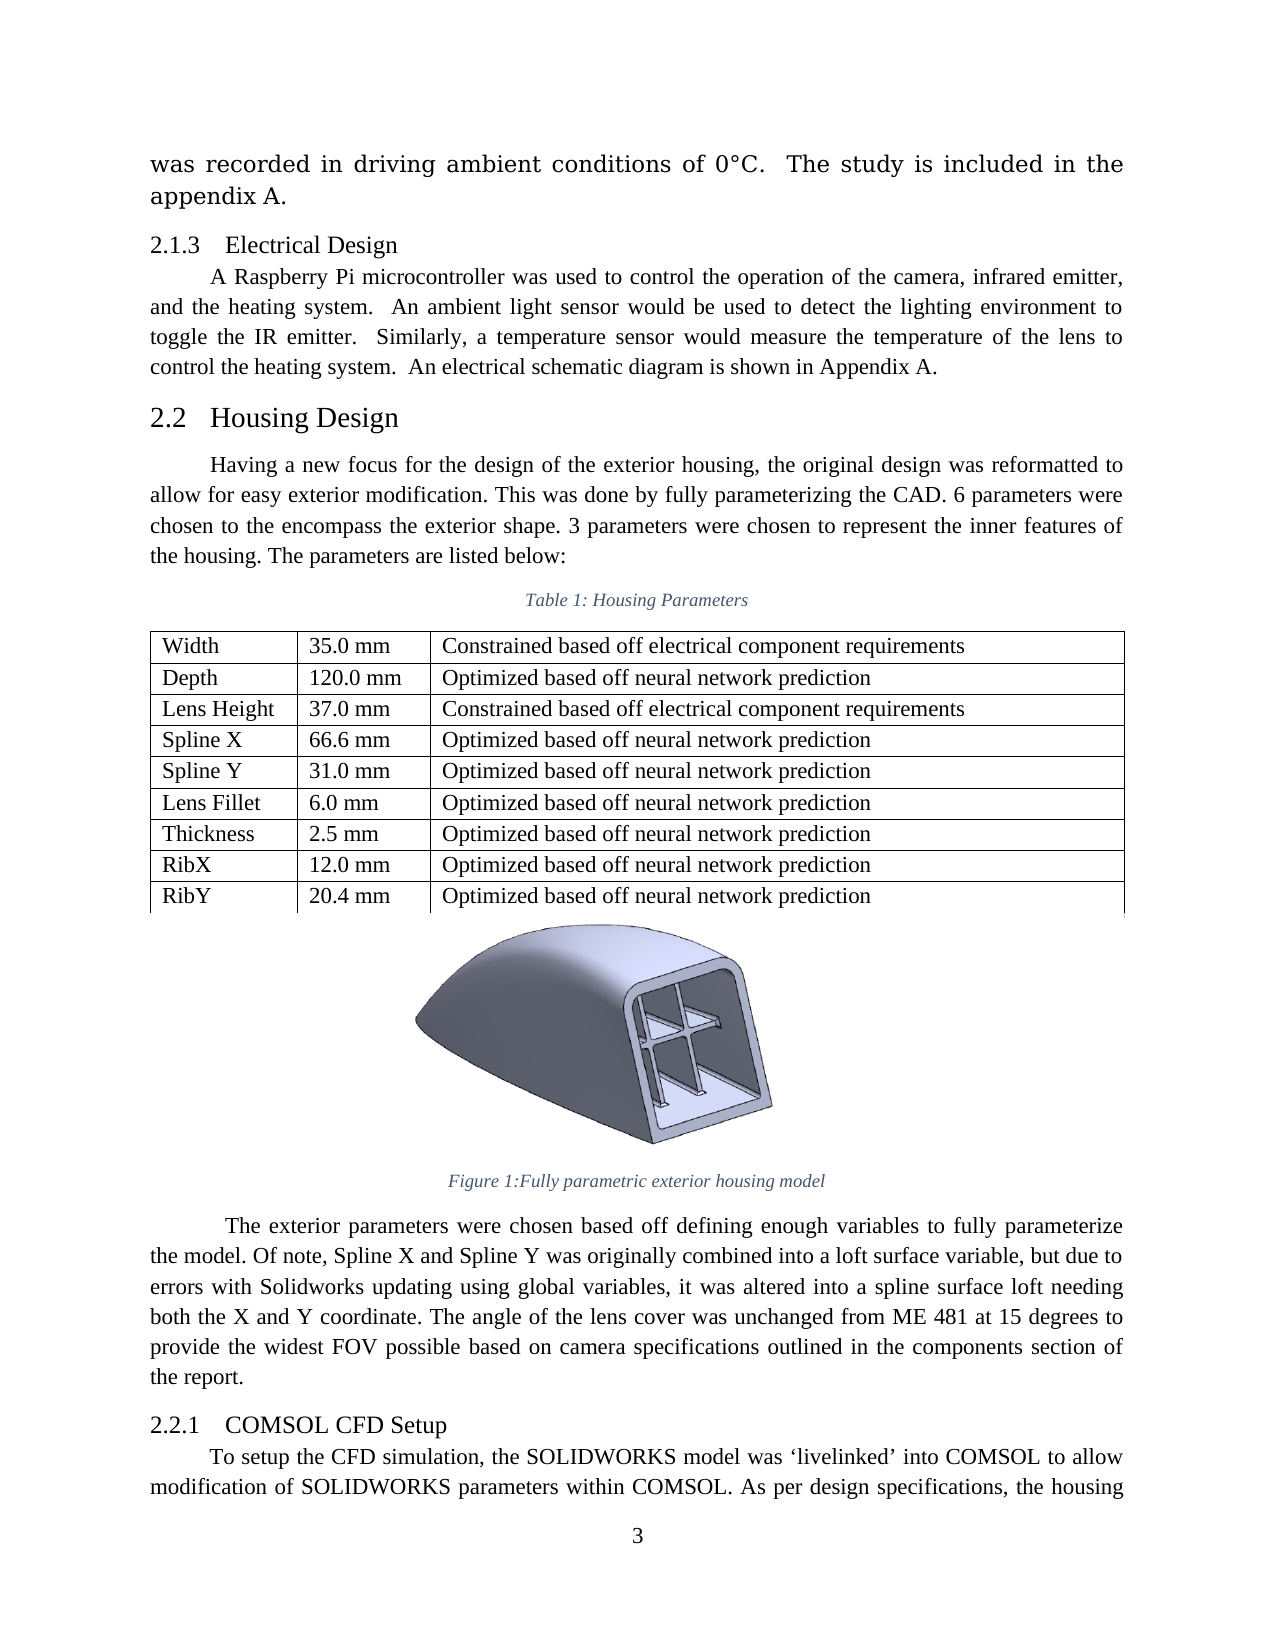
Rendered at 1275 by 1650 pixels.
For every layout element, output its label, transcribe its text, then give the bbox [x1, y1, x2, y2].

table_cell Spline Y [151, 757, 297, 787]
table_cell Optimized based off neural network prediction [431, 789, 1124, 819]
text Having a new focus for the design of the exterior housing, the original design was reformatted to allow for easy exterior modification. This was done by fully parameterizing the CAD. 6 parameters were chosen to the encompass the exterior shape. 3 parameters were chosen to represent the inner features of the housing. The parameters are listed below: [150, 451, 1125, 568]
table_cell Lens Fillet [151, 789, 297, 819]
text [150, 1443, 1125, 1500]
subtitle Electrical Design [150, 230, 1125, 258]
text A Raspberry Pi microcontroller was used to control the operation of the camera, infrared emitter, and the heating system. An ambient light sensor would be used to detect the lighting environment to toggle the IR emitter. Similarly, a temperature sensor would measure the temperature of the lens to control the heating system. An electrical schematic diagram is shown in Appendix A. [150, 263, 1125, 380]
table_cell 37.0 mm [298, 695, 430, 725]
table_cell Optimized based off neural network prediction [431, 726, 1124, 756]
table_cell Optimized based off neural network prediction [431, 664, 1124, 694]
table_cell Spline X [151, 726, 297, 756]
table_cell 6.0 mm [298, 789, 430, 819]
table_cell RibX [151, 851, 297, 881]
table_cell 66.6 mm [298, 726, 430, 756]
subtitle COMSOL CFD Setup [150, 1410, 1125, 1439]
table_cell 2.5 mm [298, 820, 430, 850]
table_header 35.0 mm [298, 632, 430, 662]
table_cell Optimized based off neural network prediction [431, 757, 1124, 787]
table_cell 120.0 mm [298, 664, 430, 694]
table_header Width [151, 632, 297, 662]
table_cell 20.4 mm [298, 882, 430, 912]
table_cell Depth [151, 664, 297, 694]
table_cell Thickness [151, 820, 297, 850]
table_cell Lens Height [151, 695, 297, 725]
table_cell 12.0 mm [298, 851, 430, 881]
table_cell Constrained based off electrical component requirements [431, 695, 1124, 725]
picture [150, 913, 1125, 1150]
table_header Constrained based off electrical component requirements [431, 632, 1124, 662]
text The exterior parameters were chosen based off defining enough variables to fully parameterize the model. Of note, Spline X and Spline Y was originally combined into a loft surface variable, but due to errors with Solidworks updating using global variables, it was altered into a spline surface loft needing both the X and Y coordinate. The angle of the lens cover was unchanged from ME 481 at 15 degrees to provide the widest FOV possible based on camera specifications outlined in the components section of the report. [150, 1212, 1125, 1390]
subtitle Housing Design [150, 400, 1125, 434]
table_cell 31.0 mm [298, 757, 430, 787]
table_cell Optimized based off neural network prediction [431, 851, 1124, 881]
table_cell Optimized based off neural network prediction [431, 882, 1124, 912]
table_cell RibY [151, 882, 297, 912]
table_cell Optimized based off neural network prediction [431, 820, 1124, 850]
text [150, 150, 1125, 209]
